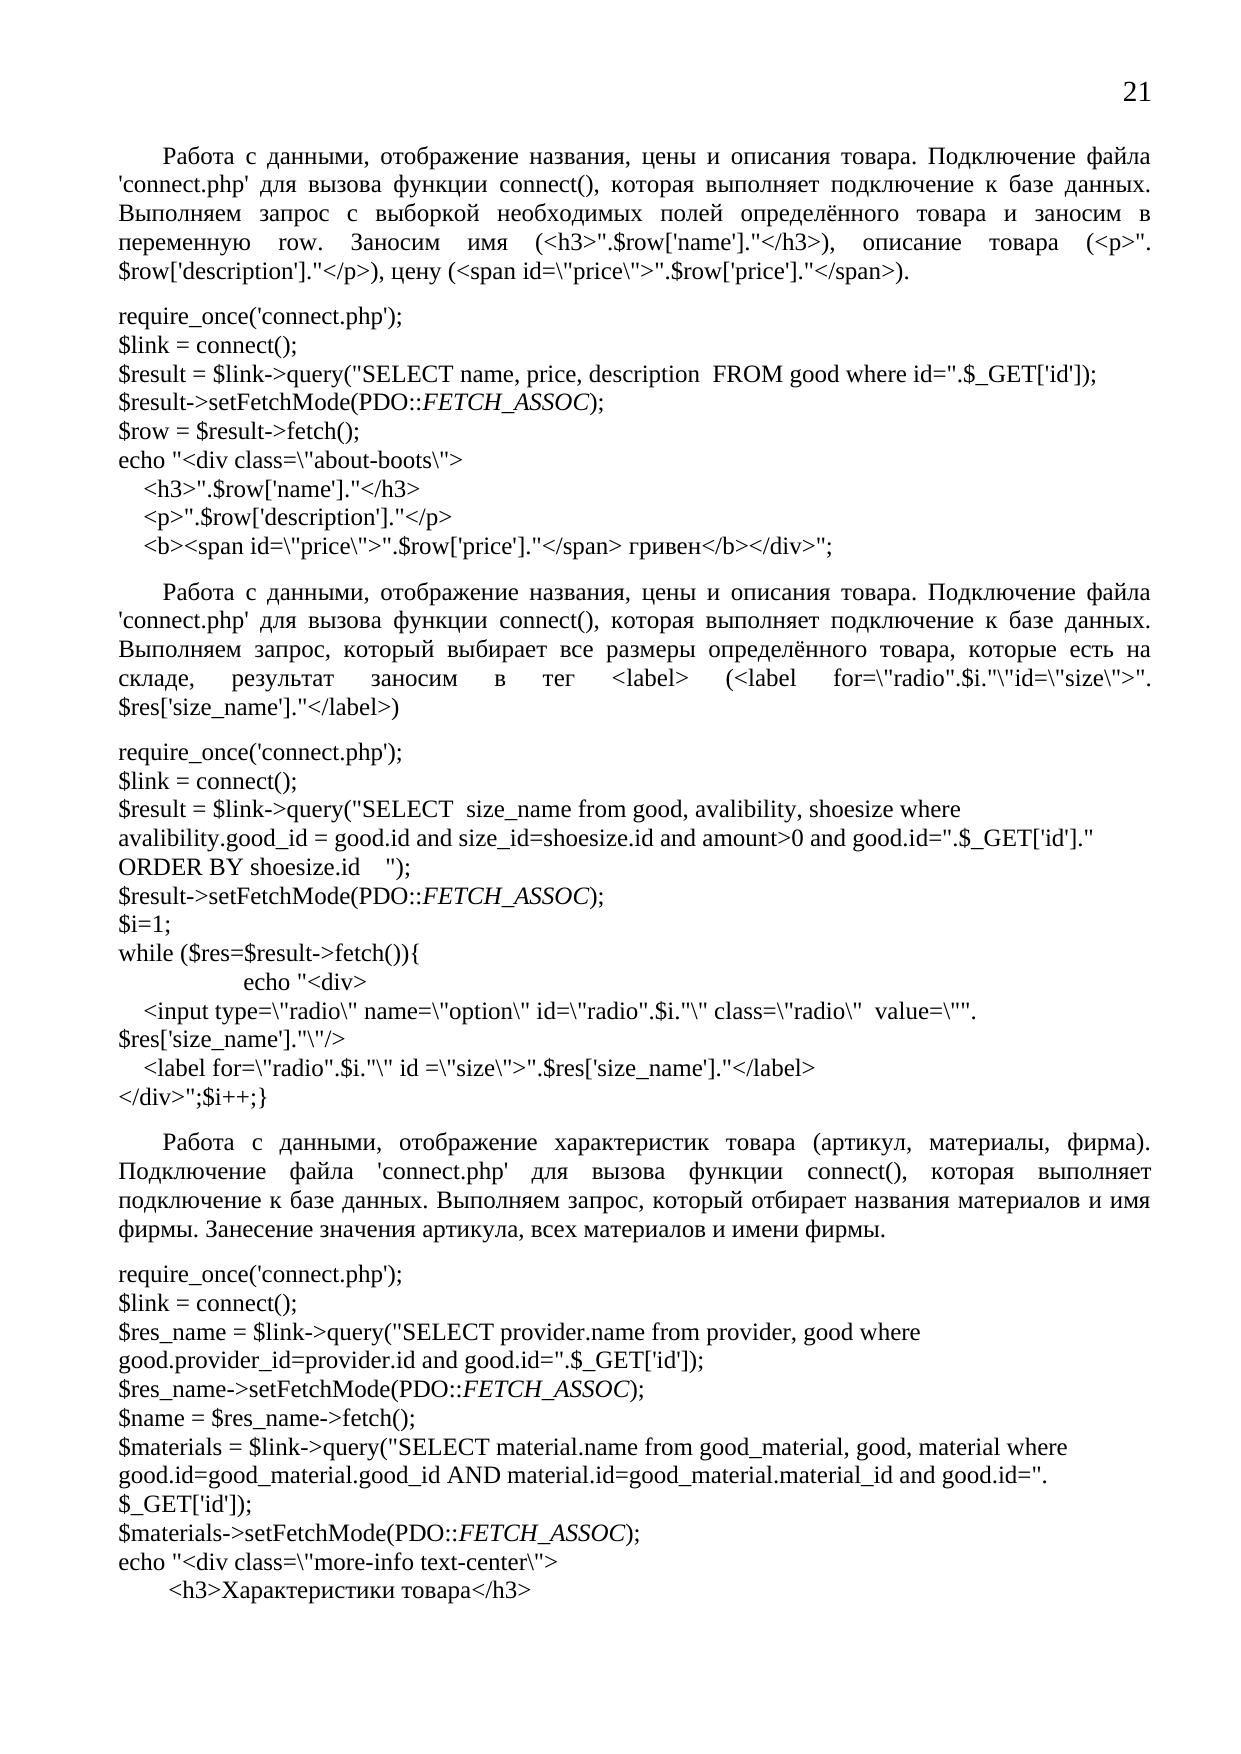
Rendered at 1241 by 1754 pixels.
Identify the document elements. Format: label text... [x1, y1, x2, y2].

text echo "<div class=\"about-boots\"> <h3>".$row['name']."</h3> <p>".$row['description']."</p> <b><span id=\"price\">".$row['price']."</span> гривен</b></div>"; [118, 445, 1152, 560]
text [118, 1317, 1152, 1604]
text $result = $link->query("SELECT size_name from good, avalibility, shoesize where avalibility.good_id = good.id and size_id=shoesize.id and amount>0 and good.id=".$_GET['id']." ORDER BY shoesize.id "); $result->setFetchMode(PDO::FETCH_ASSOC); $i=1; [118, 794, 1152, 938]
text while ($res=$result->fetch()){ echo "<div> <input type=\"radio\" name=\"option\" id=\"radio".$i."\" class=\"radio\" value=\"".$res['size_name']."\"/> <label for=\"radio".$i."\" id =\"size\">".$res['size_name']."</label> </div>";$i++;} [118, 938, 1152, 1111]
text require_once('connect.php'); $link = connect(); $result = $link->query("SELECT name, price, description FROM good where id=".$_GET['id']); $result->setFetchMode(PDO::FETCH_ASSOC); $row = $result->fetch(); [118, 301, 1152, 445]
text require_once('connect.php'); $link = connect(); [118, 737, 1152, 794]
text Работа с данными, отображение названия, цены и описания товара. Подключение файла 'connect.php' для вызова функции connect(), которая выполняет подключение к базе данных. Выполняем запрос, который выбирает все размеры определённого товара, которые есть на складе, результат заносим в тег <label> (<label for=\"radio".$i."\"id=\"size\">".$res['size_name']."</label>) [118, 577, 1152, 720]
text Работа с данными, отображение названия, цены и описания товара. Подключение файла 'connect.php' для вызова функции connect(), которая выполняет подключение к базе данных. Выполняем запрос с выборкой необходимых полей определённого товара и заносим в переменную row. Заносим имя (<h3>".$row['name']."</h3>), описание товара (<p>".$row['description']."</p>), цену (<span id=\"price\">".$row['price']."</span>). [118, 141, 1152, 284]
text Работа с данными, отображение характеристик товара (артикул, материалы, фирма). Подключение файла 'connect.php' для вызова функции connect(), которая выполняет подключение к базе данных. Выполняем запрос, который отбирает названия материалов и имя фирмы. Занесение значения артикула, всех материалов и имени фирмы. [118, 1127, 1152, 1242]
text require_once('connect.php'); $link = connect(); [118, 1259, 1152, 1317]
